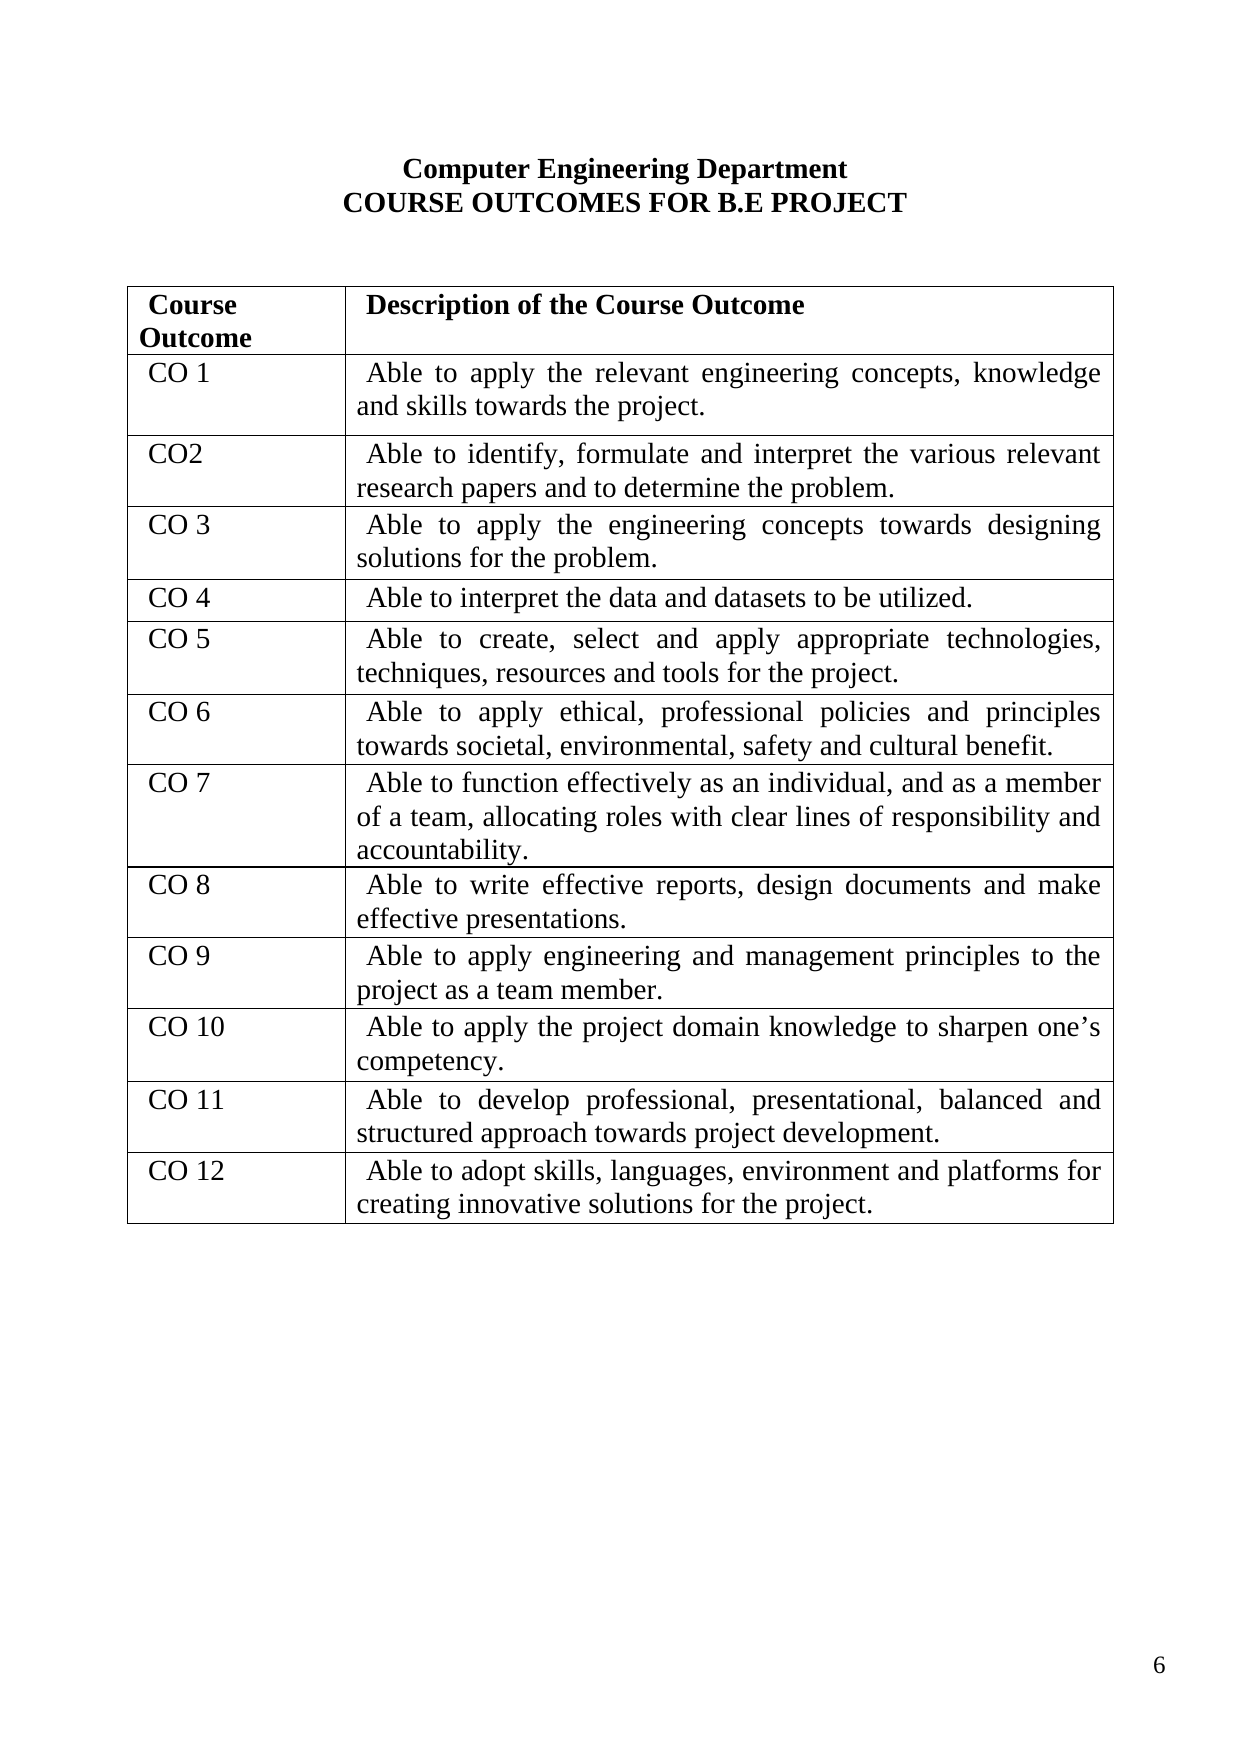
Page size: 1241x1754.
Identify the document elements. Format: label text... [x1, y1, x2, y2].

table_cell Able to interpret the data and datasets to be utilized. [346, 580, 1113, 621]
table_cell CO 7 [128, 765, 345, 866]
table_cell Able to apply the relevant engineering concepts, knowledge and skills towards the project. [346, 355, 1113, 435]
table_cell Able to apply the project domain knowledge to sharpen one’s competency. [346, 1009, 1113, 1081]
table_cell CO 11 [128, 1082, 345, 1152]
table_header Course Outcome [128, 287, 345, 354]
text COURSE OUTCOMES FOR B.E PROJECT [75, 185, 1165, 219]
table_cell CO 4 [128, 580, 345, 621]
table_cell Able to develop professional, presentational, balanced and structured approach towards project development. [346, 1082, 1113, 1152]
table_cell Able to adopt skills, languages, environment and platforms for creating innovative solutions for the project. [346, 1153, 1113, 1223]
table_cell CO 12 [128, 1153, 345, 1223]
table_cell Able to apply the engineering concepts towards designing solutions for the problem. [346, 507, 1113, 579]
table_cell Able to create, select and apply appropriate technologies, techniques, resources and tools for the project. [346, 622, 1113, 693]
table_cell Able to apply engineering and management principles to the project as a team member. [346, 938, 1113, 1008]
table_header Description of the Course Outcome [346, 287, 1113, 354]
table_cell Able to apply ethical, professional policies and principles towards societal, environmental, safety and cultural benefit. [346, 695, 1113, 764]
table_cell CO 3 [128, 507, 345, 579]
text Computer Engineering Department [75, 152, 1165, 185]
table_cell CO 1 [128, 355, 345, 435]
table_cell Able to identify, formulate and interpret the various relevant research papers and to determine the problem. [346, 436, 1113, 506]
table_cell CO 8 [128, 868, 345, 937]
table_cell CO2 [128, 436, 345, 506]
table_cell Able to function effectively as an individual, and as a member of a team, allocating roles with clear lines of responsibility and accountability. [346, 765, 1113, 866]
table_cell CO 6 [128, 695, 345, 764]
table_cell CO 9 [128, 938, 345, 1008]
table_cell CO 5 [128, 622, 345, 693]
table_cell CO 10 [128, 1009, 345, 1081]
table_cell Able to write effective reports, design documents and make effective presentations. [346, 868, 1113, 937]
